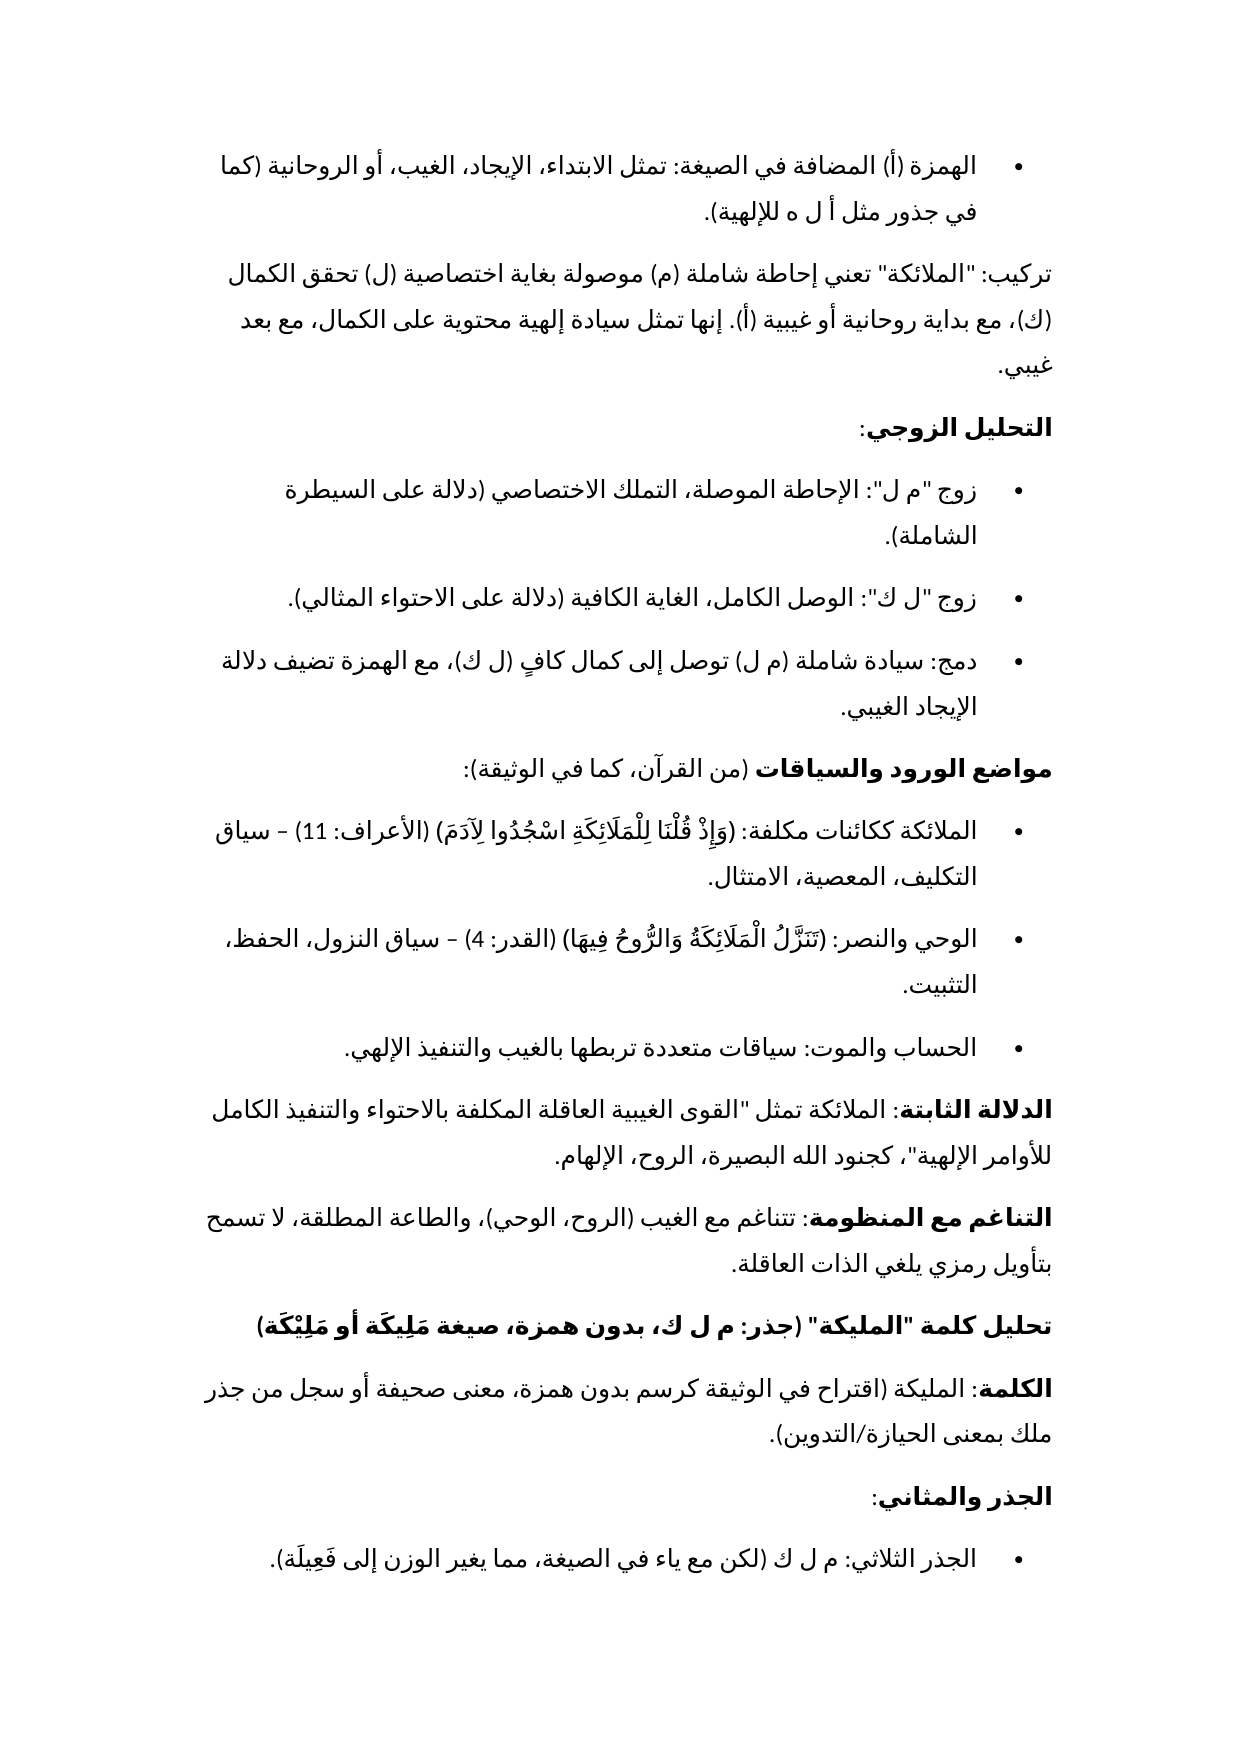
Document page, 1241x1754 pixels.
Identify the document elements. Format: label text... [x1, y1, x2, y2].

list زوج "م ل": الإحاطة الموصلة، التملك الاختصاصي (دلالة على السيطرة الشاملة). [187, 474, 1015, 551]
list الملائكة ككائنات مكلفة: ﴿وَإِذْ قُلْنَا لِلْمَلَائِكَةِ اسْجُدُوا لِآدَمَ﴾ (الأعراف: 11) – سياق التكليف، المعصية، الامتثال. [187, 815, 1015, 892]
list زوج "ل ك": الوصل الكامل، الغاية الكافية (دلالة على الاحتواء المثالي). [187, 582, 1015, 613]
list دمج: سيادة شاملة (م ل) توصل إلى كمال كافٍ (ل ك)، مع الهمزة تضيف دلالة الإيجاد الغيبي. [187, 645, 1015, 721]
text الكلمة: المليكة (اقتراح في الوثيقة كرسم بدون همزة، معنى صحيفة أو سجل من جذر ملك بمعنى الحيازة/التدوين). [187, 1373, 1053, 1449]
list الحساب والموت: سياقات متعددة تربطها بالغيب والتنفيذ الإلهي. [187, 1032, 1015, 1062]
text التحليل الزوجي: [187, 412, 1053, 442]
text مواضع الورود والسياقات (من القرآن، كما في الوثيقة): [187, 753, 1053, 783]
list الهمزة (أ) المضافة في الصيغة: تمثل الابتداء، الإيجاد، الغيب، أو الروحانية (كما في جذور مثل أ ل ه للإلهية). [187, 150, 1015, 226]
text الدلالة الثابتة: الملائكة تمثل "القوى الغيبية العاقلة المكلفة بالاحتواء والتنفيذ الكامل للأوامر الإلهية"، كجنود الله البصيرة، الروح، الإلهام. [187, 1094, 1053, 1170]
text تحليل كلمة "المليكة" (جذر: م ل ك، بدون همزة، صيغة مَلِيكَة أو مَلِيْكَة) [187, 1310, 1053, 1341]
text تركيب: "الملائكة" تعني إحاطة شاملة (م) موصولة بغاية اختصاصية (ل) تحقق الكمال (ك)، مع بداية روحانية أو غيبية (أ). إنها تمثل سيادة إلهية محتوية على الكمال، مع بعد غيبي. [187, 258, 1053, 380]
text التناغم مع المنظومة: تتناغم مع الغيب (الروح، الوحي)، والطاعة المطلقة، لا تسمح بتأويل رمزي يلغي الذات العاقلة. [187, 1202, 1053, 1278]
text الجذر والمثاني: [187, 1481, 1053, 1511]
list الوحي والنصر: ﴿تَنَزَّلُ الْمَلَائِكَةُ وَالرُّوحُ فِيهَا﴾ (القدر: 4) – سياق النزول، الحفظ، التثبيت. [187, 923, 1015, 1000]
list الجذر الثلاثي: م ل ك (لكن مع ياء في الصيغة، مما يغير الوزن إلى فَعِيلَة). [187, 1543, 1015, 1574]
